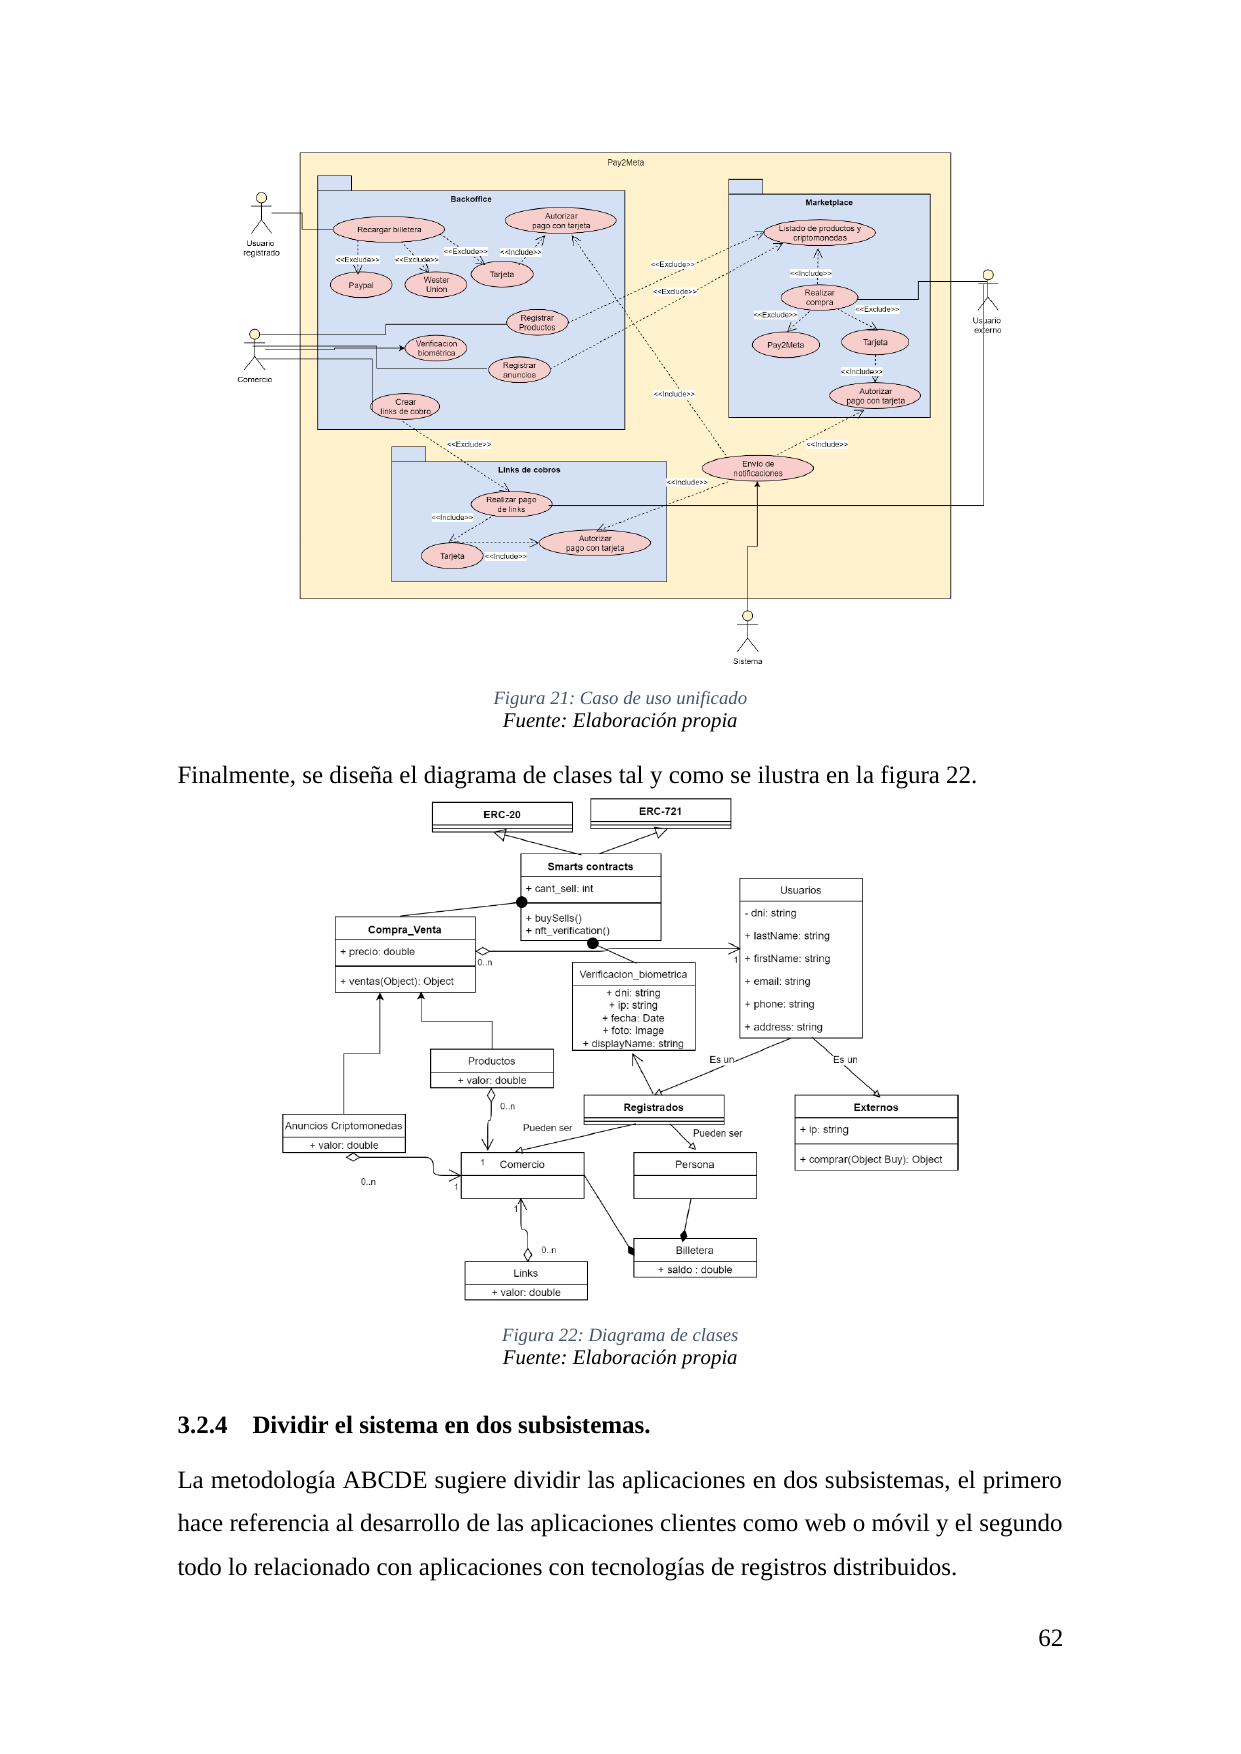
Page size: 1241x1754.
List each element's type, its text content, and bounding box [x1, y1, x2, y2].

picture [260, 791, 980, 1305]
text La metodología ABCDE sugiere dividir las aplicaciones en dos subsistemas, el primero hace referencia al desarrollo de las aplicaciones clientes como web o móvil y el segundo todo lo relacionado con aplicaciones con tecnologías de registros distribuidos. [177, 1465, 1063, 1580]
picture [220, 147, 1020, 668]
text Finalmente, se diseña el diagrama de clases tal y como se ilustra en la figura 22. [177, 760, 1063, 789]
text Figura 22: Diagrama de clases [177, 1324, 1063, 1345]
list Dividir el sistema en dos subsistemas. [177, 1410, 1063, 1438]
text Fuente: Elaboración propia [177, 1345, 1063, 1369]
text Figura 21: Caso de uso unificado [177, 687, 1063, 708]
text Fuente: Elaboración propia [177, 708, 1063, 732]
